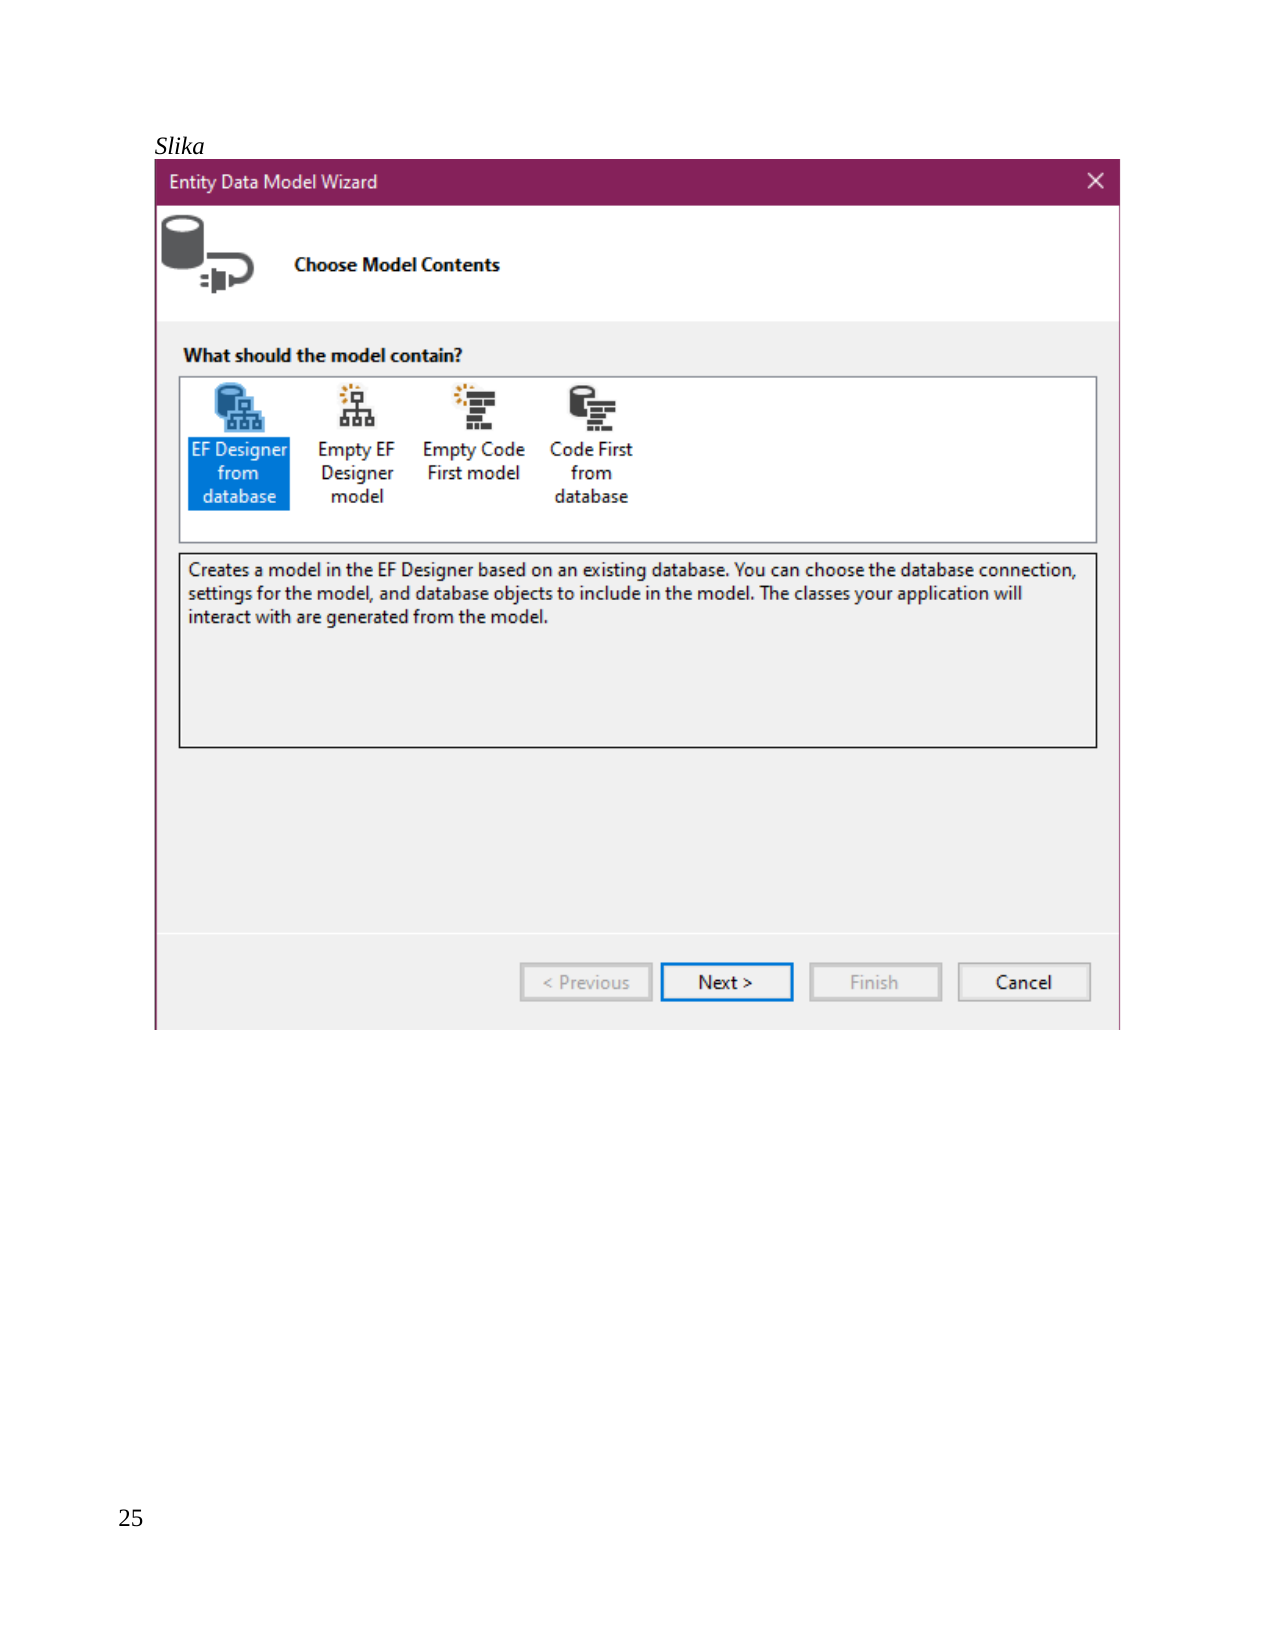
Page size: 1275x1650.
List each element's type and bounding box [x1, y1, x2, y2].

picture [154, 159, 1121, 1030]
